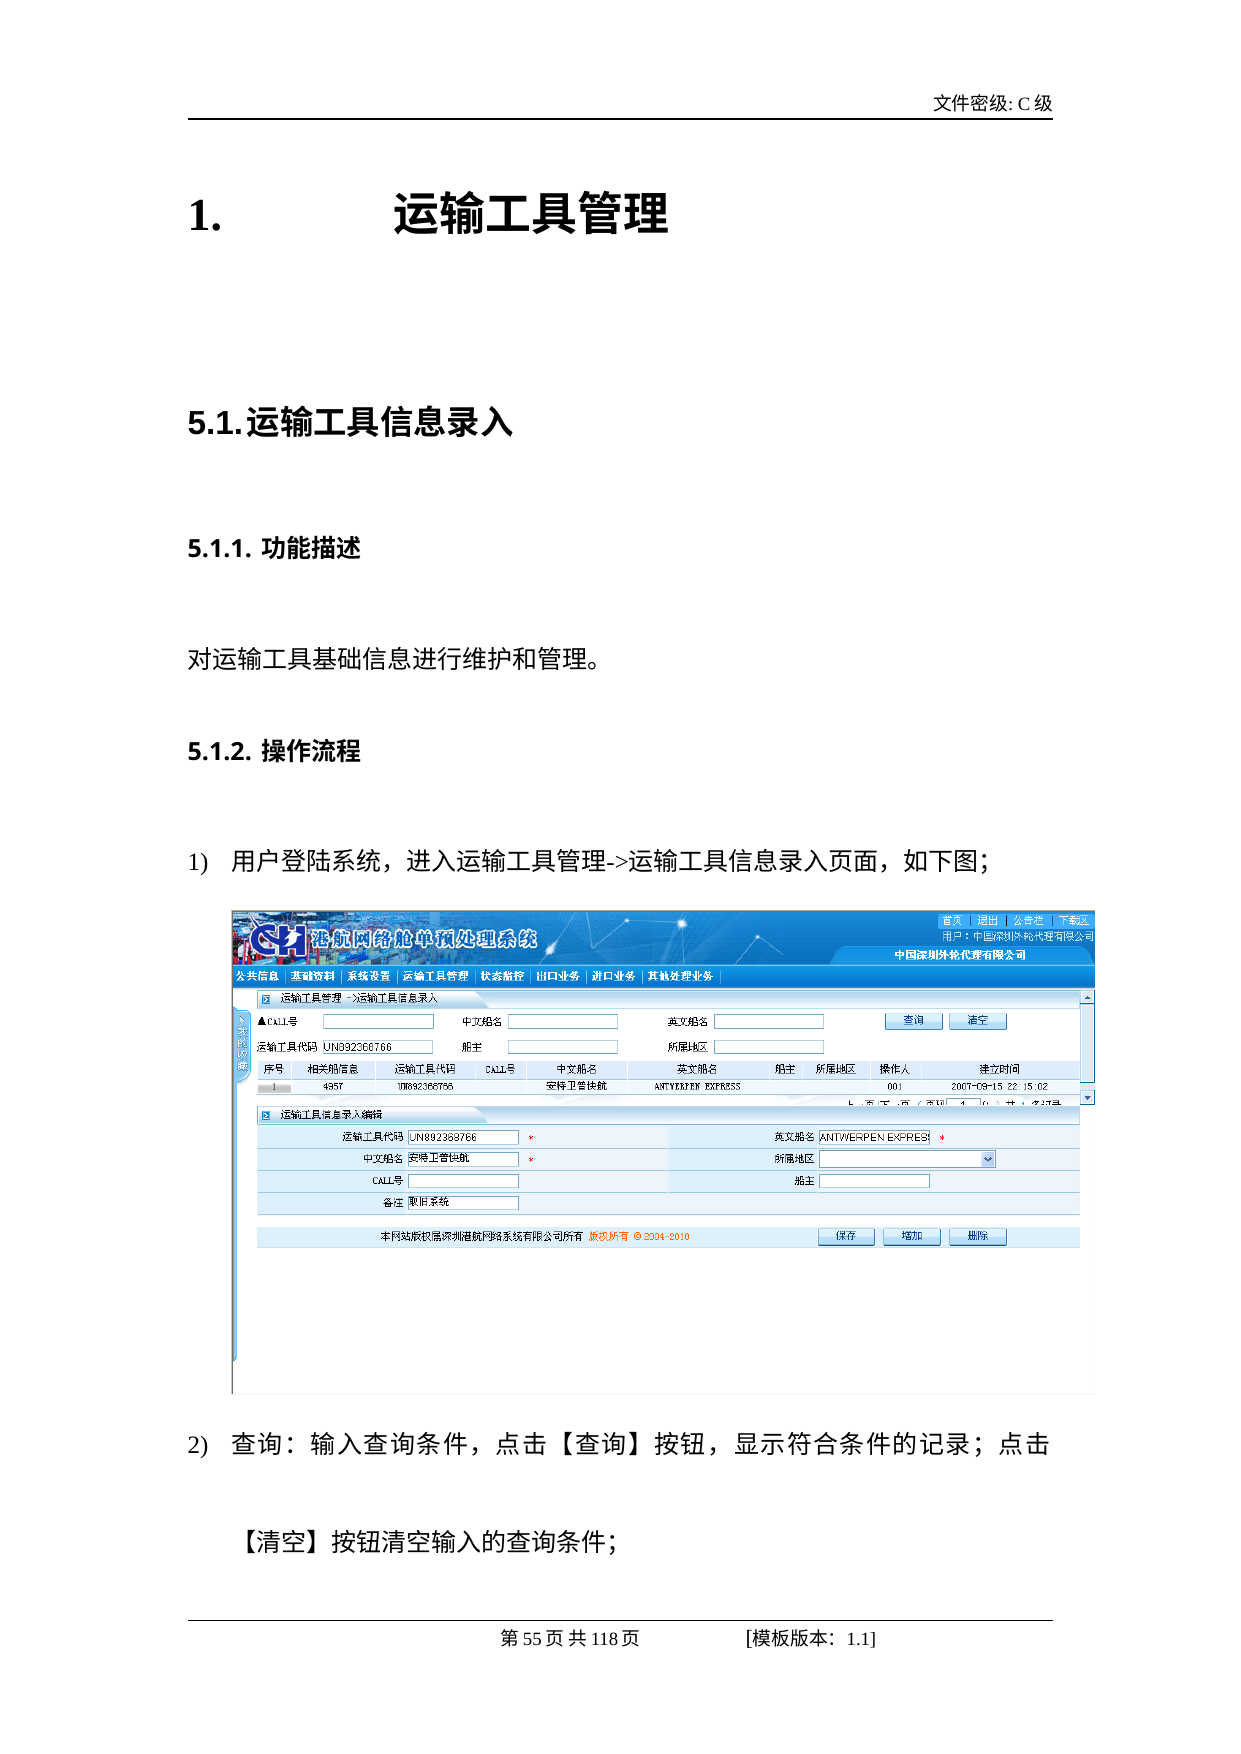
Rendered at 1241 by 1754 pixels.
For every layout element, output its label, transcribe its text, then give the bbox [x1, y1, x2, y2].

subtitle 功能描述 [187, 514, 1053, 579]
subtitle 运输工具管理 [187, 162, 1053, 259]
text 对运输工具基础信息进行维护和管理。 [187, 625, 1053, 690]
picture [231, 910, 1096, 1395]
list 查询：输入查询条件，点击【查询】按钮，显示符合条件的记录；点击【清空】按钮清空输入的查询条件； [187, 1410, 1053, 1573]
subtitle 运输工具信息录入 [187, 387, 1053, 452]
subtitle 操作流程 [187, 717, 1053, 782]
list 用户登陆系统，进入运输工具管理->运输工具信息录入页面，如下图； [187, 827, 1053, 892]
